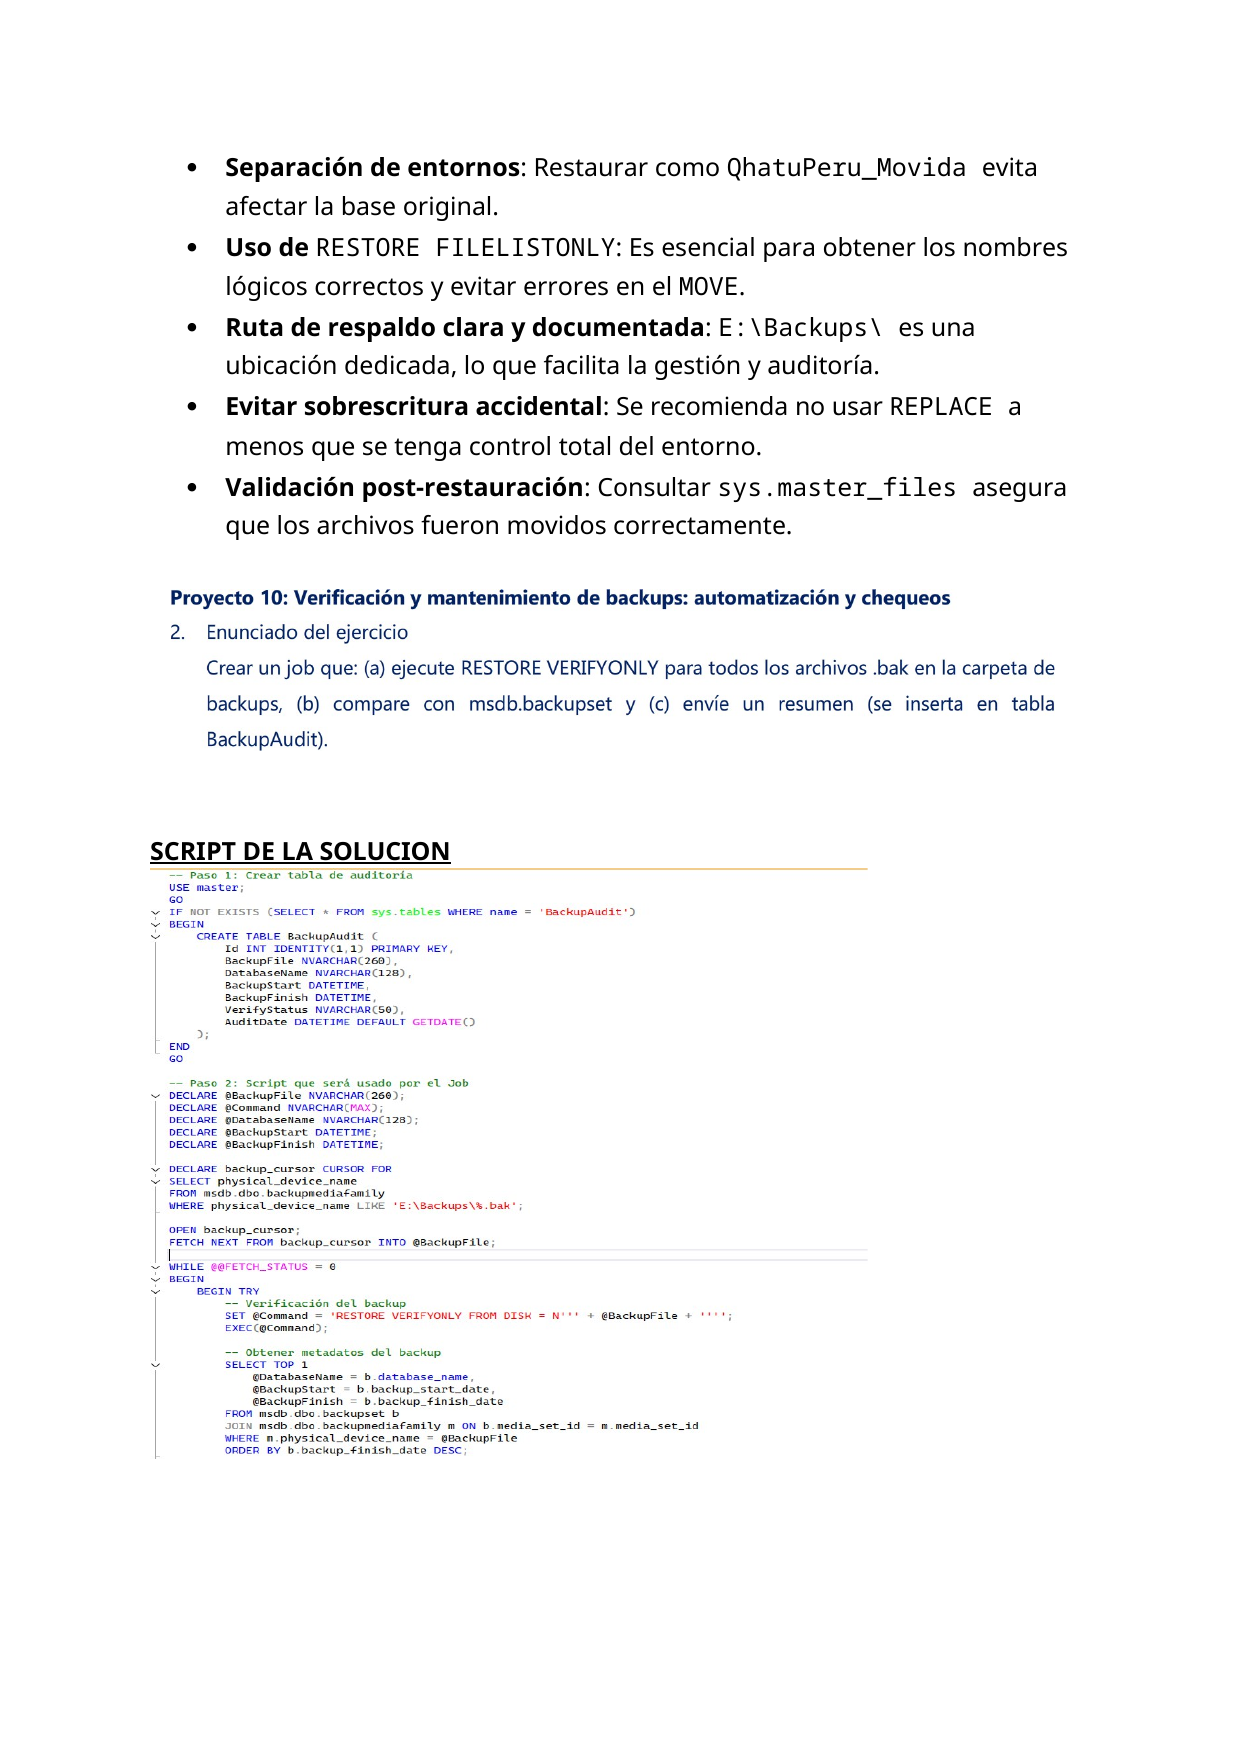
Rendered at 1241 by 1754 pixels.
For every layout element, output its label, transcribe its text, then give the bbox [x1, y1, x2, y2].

picture [150, 868, 868, 1459]
list Ruta de respaldo clara y documentada: E:\Backups\ es una ubicación dedicada, lo que facilita la gestión y auditoría. [188, 309, 1015, 382]
picture [170, 589, 1055, 751]
list Evitar sobrescritura accidental: Se recomienda no usar REPLACE a menos que se tenga control total del entorno. [188, 389, 1082, 462]
text SCRIPT DE LA SOLUCION [150, 833, 1093, 867]
list Uso de RESTORE FILELISTONLY: Es esencial para obtener los nombres lógicos correctos y evitar errores en el MOVE. [188, 230, 1084, 303]
list Separación de entornos: Restaurar como QhatuPeru_Movida evita afectar la base original. [188, 150, 1071, 222]
list Validación post-restauración: Consultar sys.master_files asegura que los archivos fueron movidos correctamente. [188, 469, 1076, 542]
